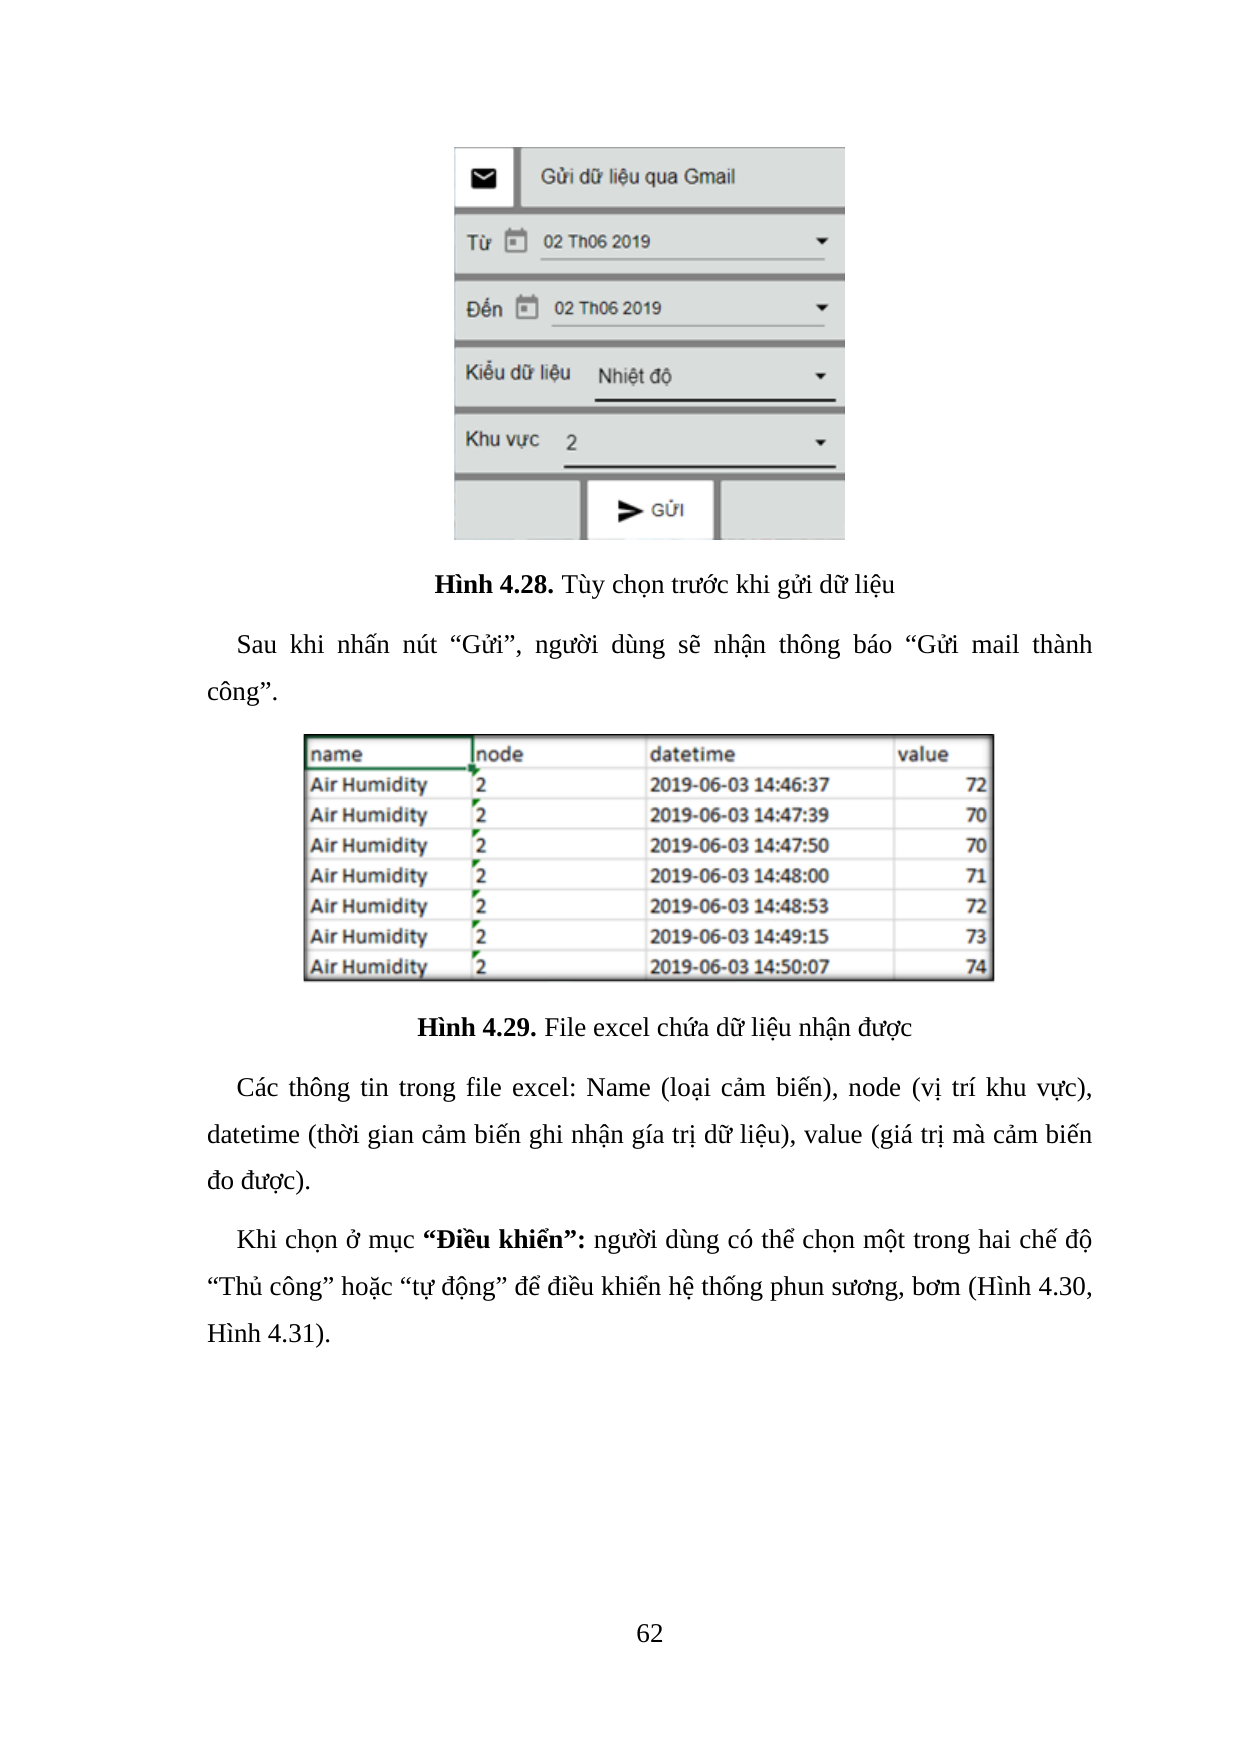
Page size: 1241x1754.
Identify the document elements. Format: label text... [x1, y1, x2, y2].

picture [303, 734, 996, 983]
picture [454, 147, 845, 540]
text Các thông tin trong file excel: Name (loại cảm biến), node (vị trí khu vực), datetime (thời gian cảm biến ghi nhận gía trị dữ liệu), value (giá trị mà cảm biến đo được). [207, 1071, 1092, 1196]
text Hình 4.28. Tùy chọn trước khi gửi dữ liệu [207, 568, 1092, 599]
text Khi chọn ở mục “Điều khiển”: người dùng có thể chọn một trong hai chế độ “Thủ công” hoặc “tự động” để điều khiển hệ thống phun sương, bơm (Hình 4.30, Hình 4.31). [207, 1223, 1092, 1348]
text Hình 4.29. File excel chứa dữ liệu nhận được [207, 1011, 1092, 1042]
text Sau khi nhấn nút “Gửi”, người dùng sẽ nhận thông báo “Gửi mail thành công”. [207, 628, 1092, 706]
